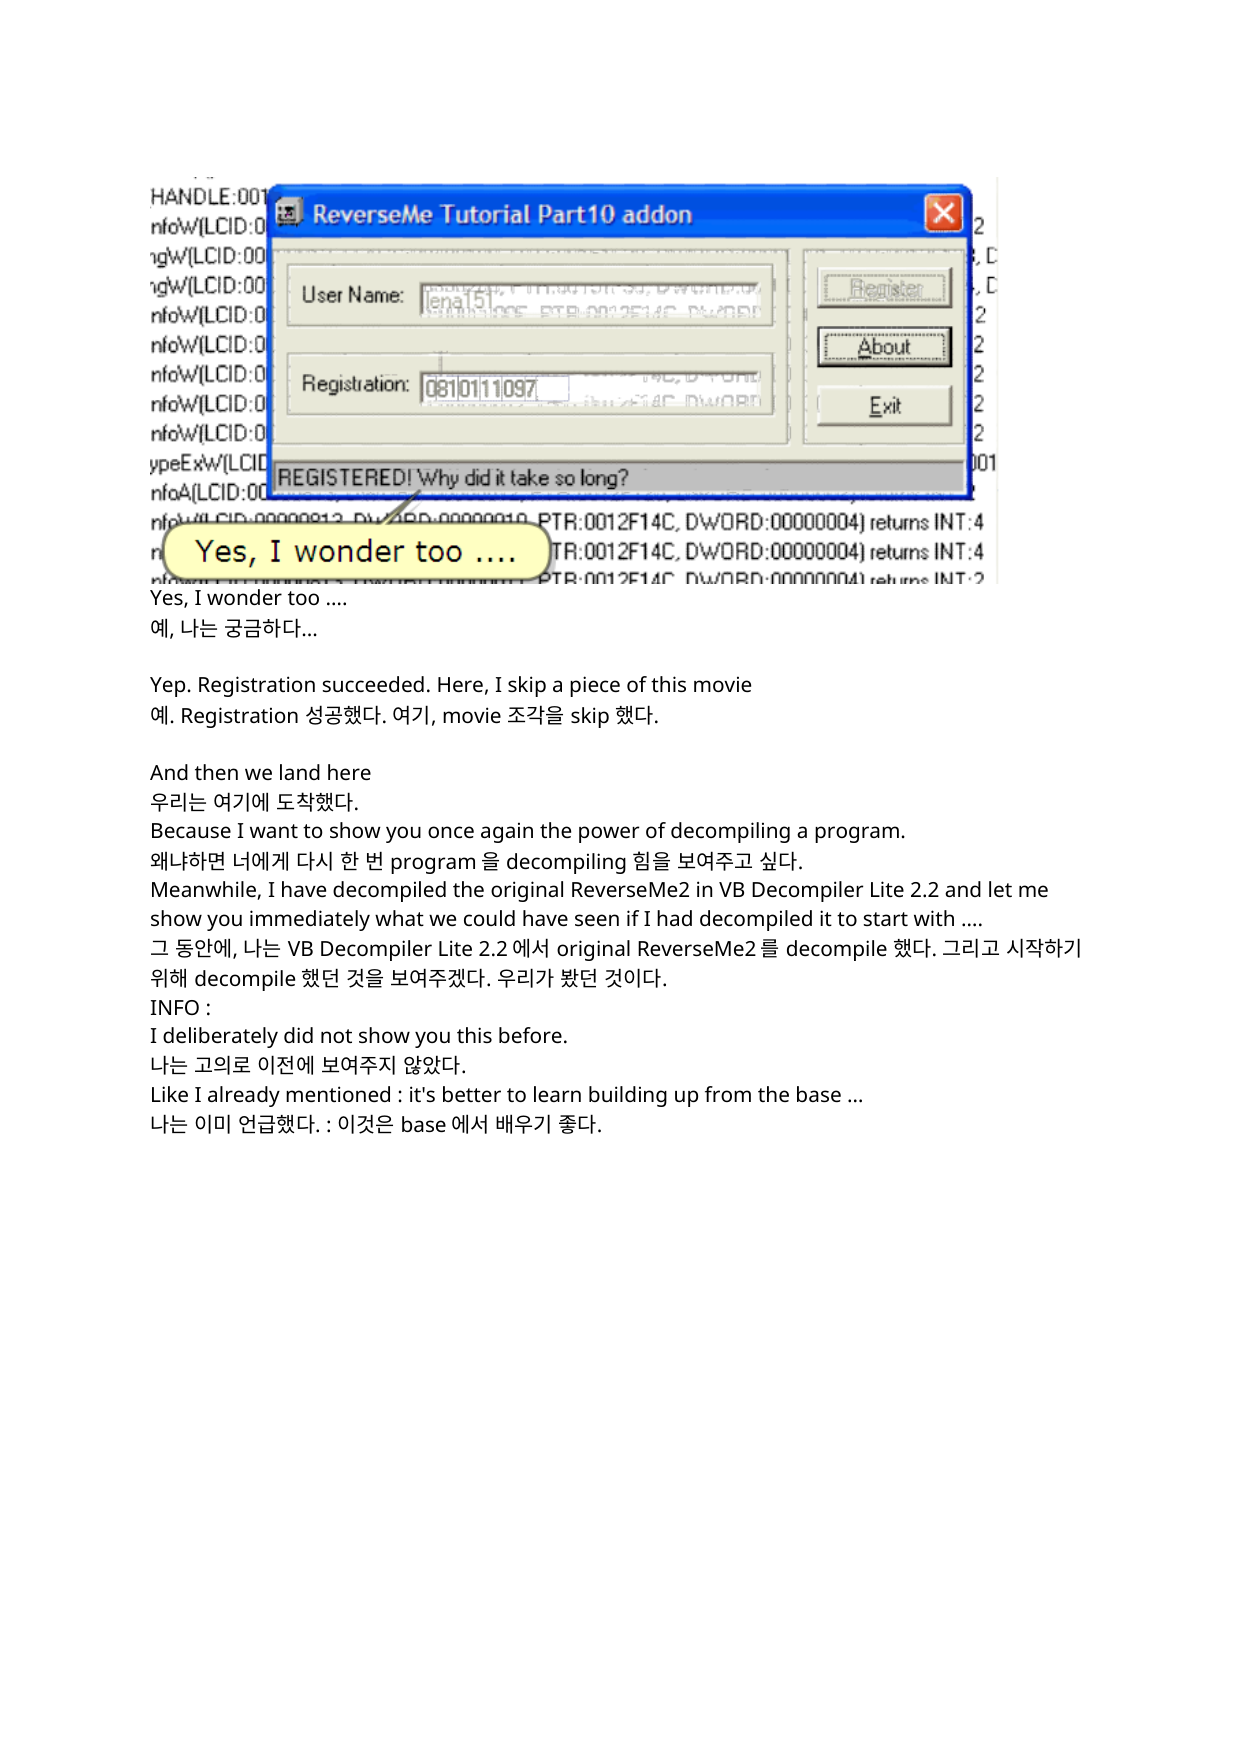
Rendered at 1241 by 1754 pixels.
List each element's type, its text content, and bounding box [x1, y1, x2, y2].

text 그 동안에, 나는 VB Decompiler Lite 2.2에서 original ReverseMe2를 decompile 했다. 그리고 시작하기 위해 decompile 했던 것을 보여주겠다. 우리가 봤던 것이다. [150, 932, 1090, 993]
text 예, 나는 궁금하다... [150, 612, 1090, 642]
text 나는 고의로 이전에 보여주지 않았다. [150, 1050, 1090, 1080]
text 나는 이미 언급했다. : 이것은 base에서 배우기 좋다. [150, 1108, 1090, 1139]
text Because I want to show you once again the power of decompiling a program. [150, 817, 1090, 845]
text 우리는 여기에 도착했다. [150, 786, 1090, 817]
text 왜냐하면 너에게 다시 한 번 program을 decompiling 힘을 보여주고 싶다. [150, 845, 1090, 875]
text Like I already mentioned : it's better to learn building up from the base … [150, 1080, 1090, 1108]
text And then we land here [150, 758, 1090, 786]
text I deliberately did not show you this before. [150, 1021, 1090, 1050]
text Meanwhile, I have decompiled the original ReverseMe2 in VB Decompiler Lite 2.2 and let me show you immediately what we could have seen if I had decompiled it to start with …. [150, 875, 1090, 932]
text INFO : [150, 993, 1090, 1021]
text 예. Registration 성공했다. 여기, movie 조각을 skip 했다. [150, 699, 1090, 729]
picture [150, 177, 999, 584]
text Yep. Registration succeeded. Here, I skip a piece of this movie [150, 671, 1090, 699]
text Yes, I wonder too …. [150, 583, 1090, 612]
